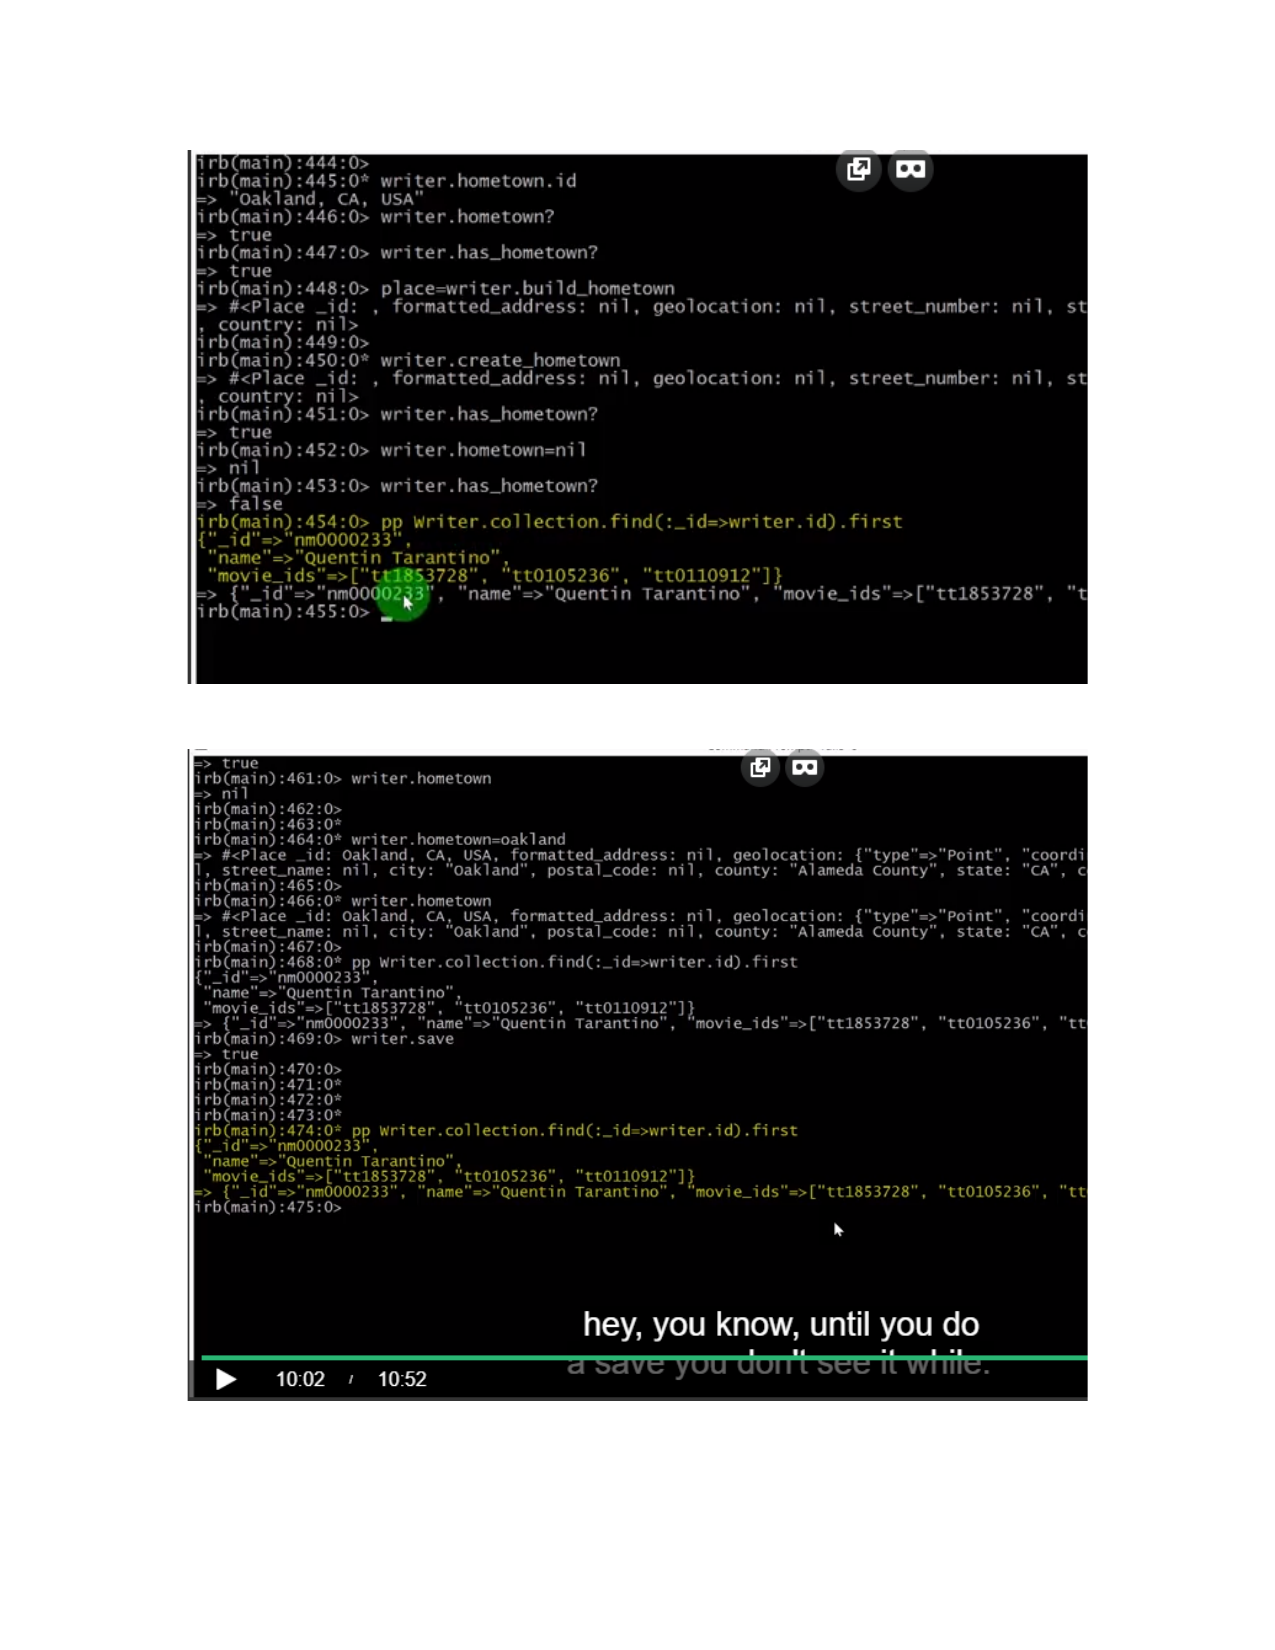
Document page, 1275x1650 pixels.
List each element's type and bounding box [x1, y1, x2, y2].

picture [187, 749, 1088, 1401]
picture [187, 150, 1088, 684]
